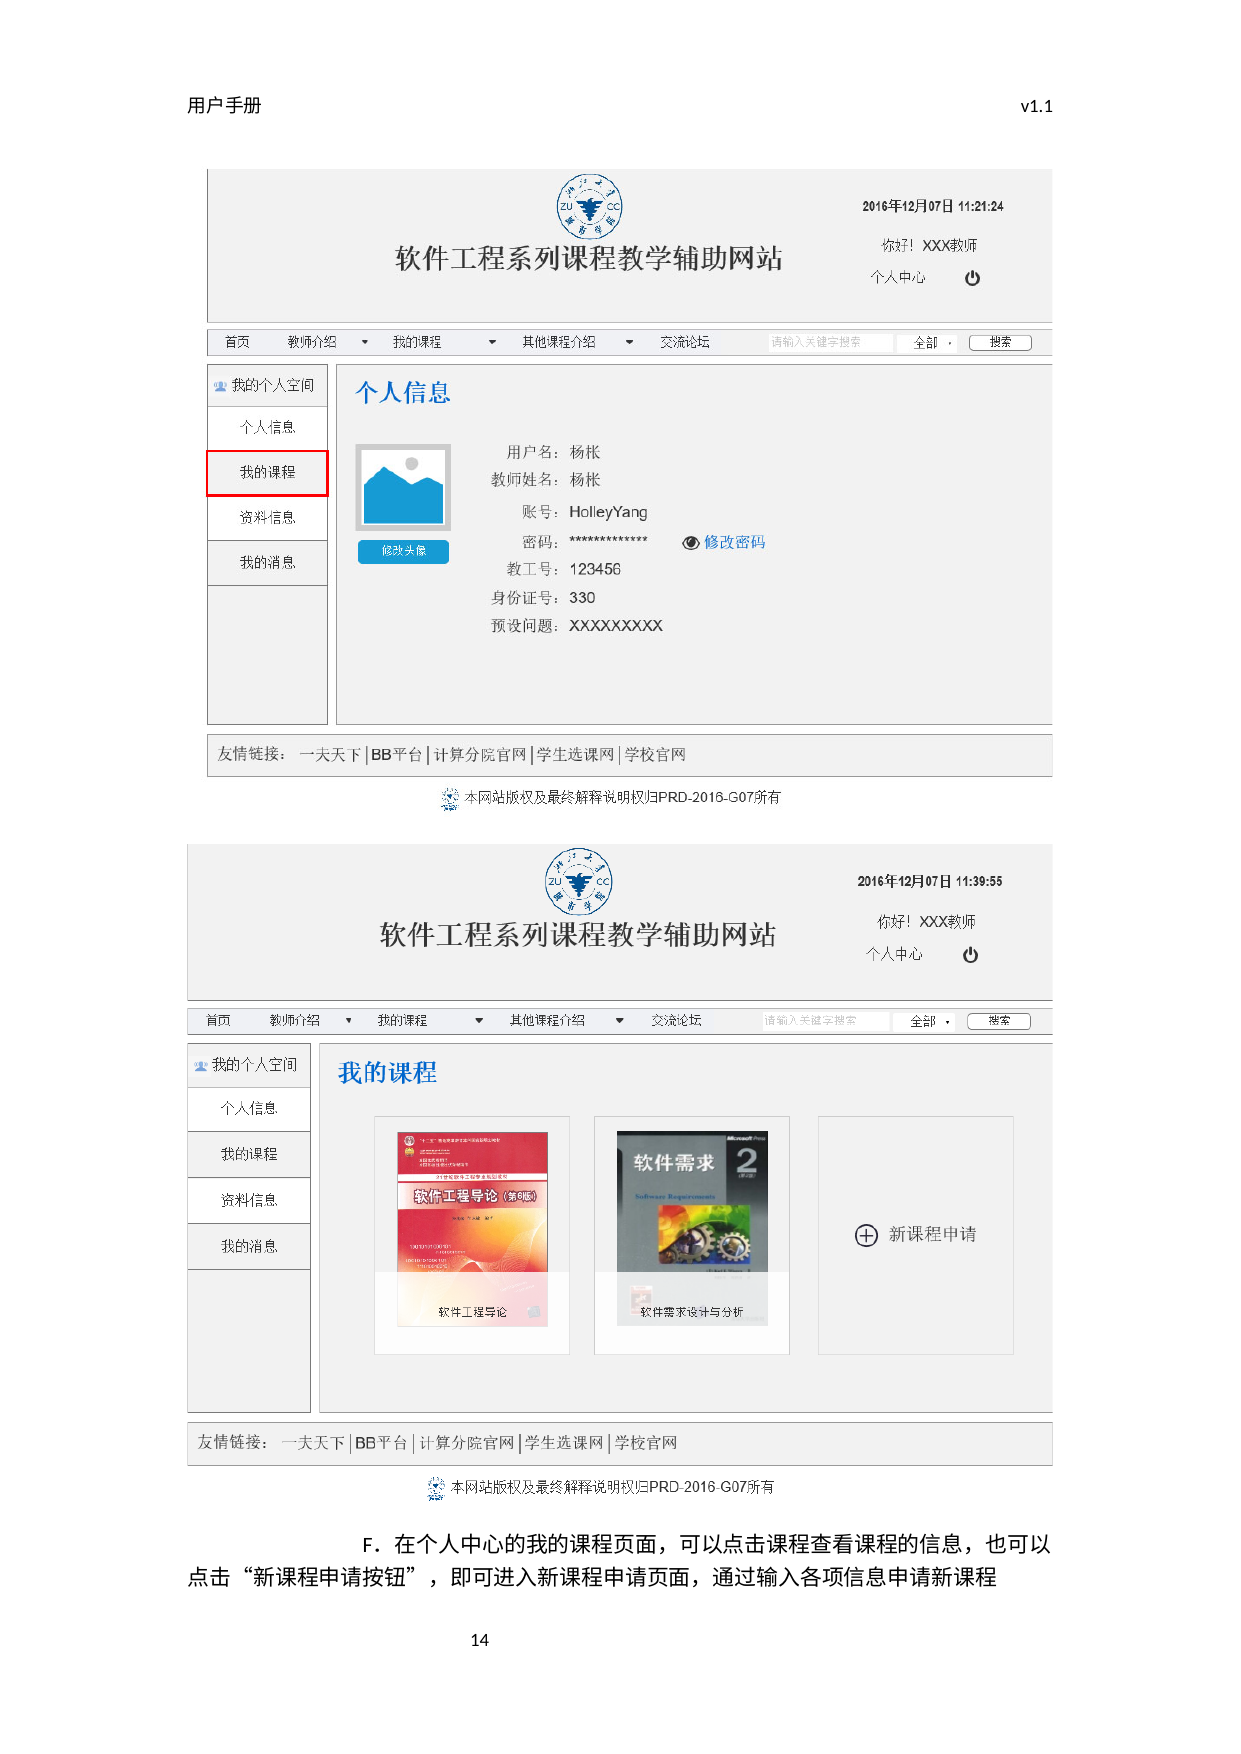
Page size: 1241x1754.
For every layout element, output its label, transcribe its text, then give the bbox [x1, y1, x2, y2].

picture [187, 844, 1053, 1504]
picture [187, 162, 1053, 824]
text F．在个人中心的我的课程页面，可以点击课程查看课程的信息，也可以点击“新课程申请按钮”，即可进入新课程申请页面，通过输入各项信息申请新课程 [187, 1527, 1053, 1592]
